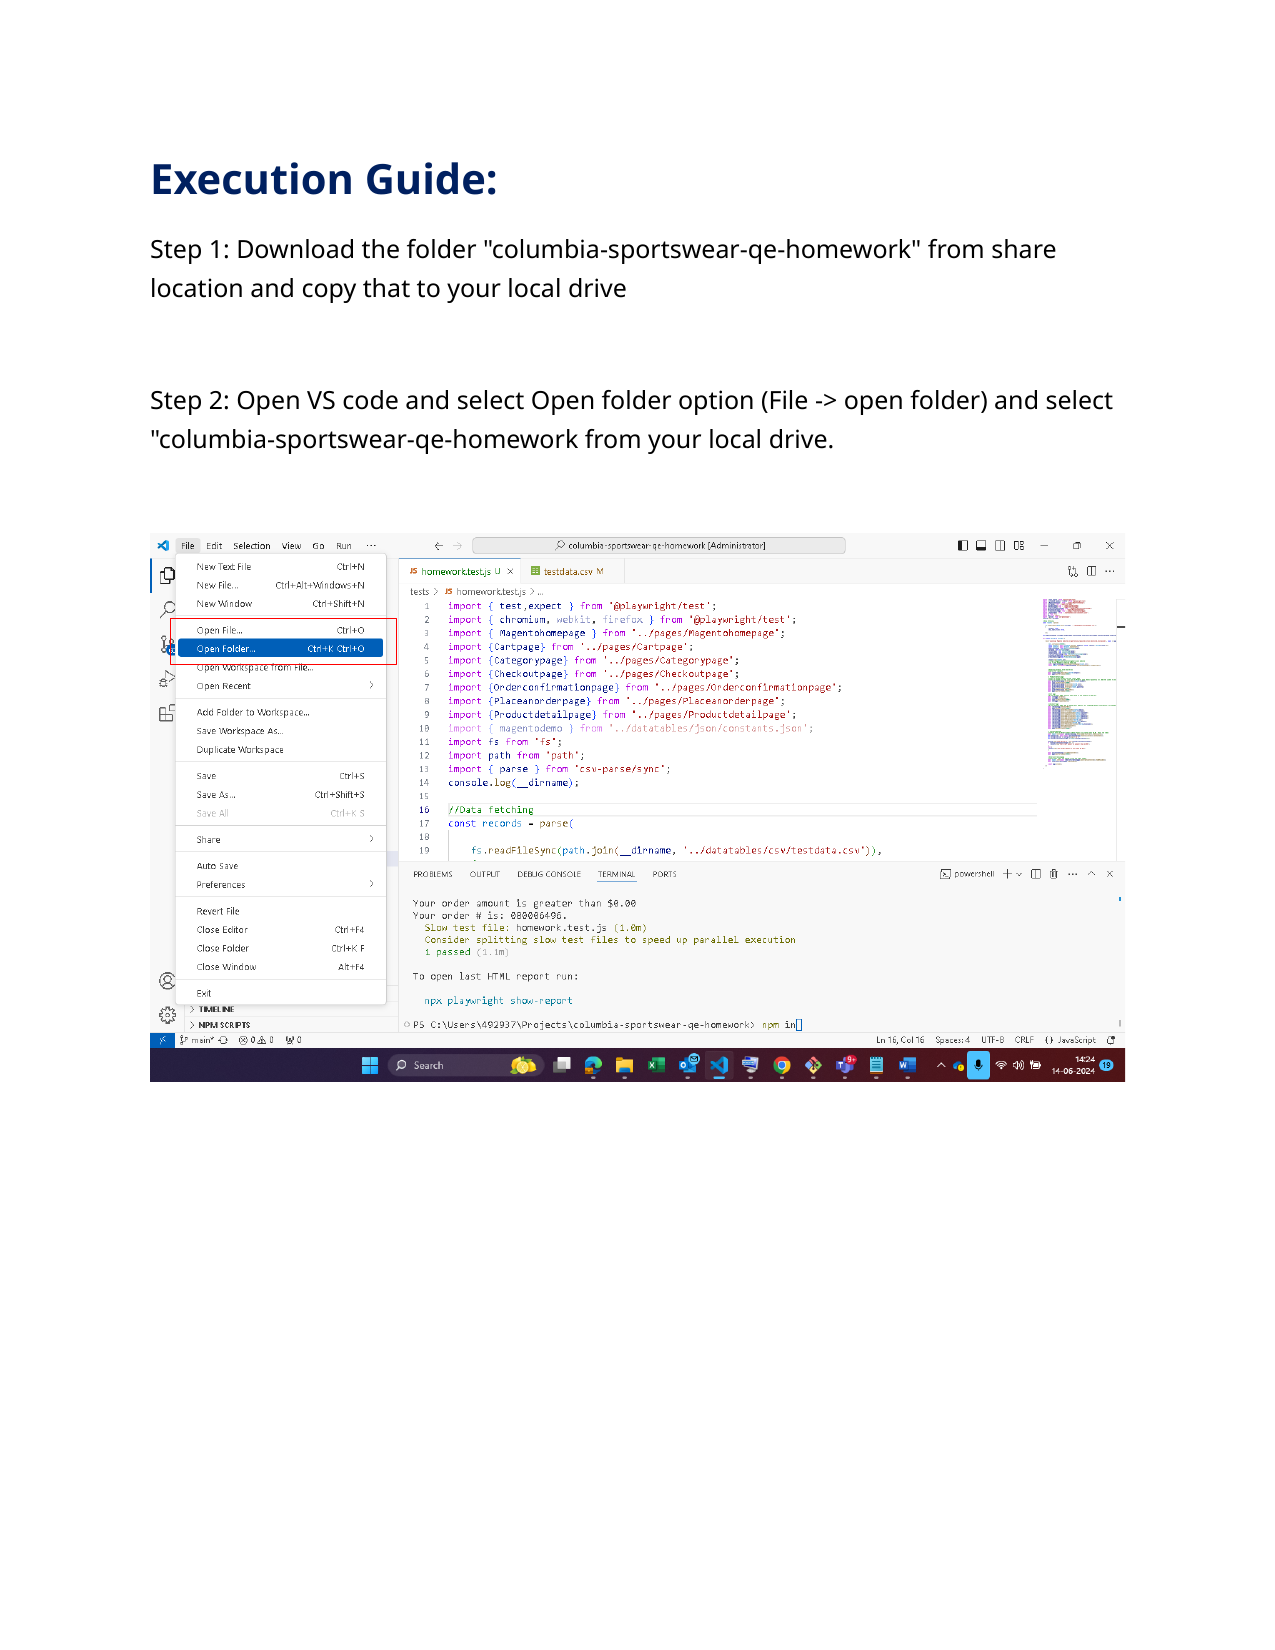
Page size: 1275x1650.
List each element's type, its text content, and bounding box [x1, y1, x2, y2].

text Step 2: Open VS code and select Open folder option (File -> open folder) and select "columbia-sportswear-qe-homework from your local drive. [150, 383, 1125, 456]
picture [150, 533, 1125, 1082]
text Step 1: Download the folder "columbia-sportswear-qe-homework" from share location and copy that to your local drive [150, 232, 1125, 305]
text Execution Guide: [150, 150, 1125, 207]
